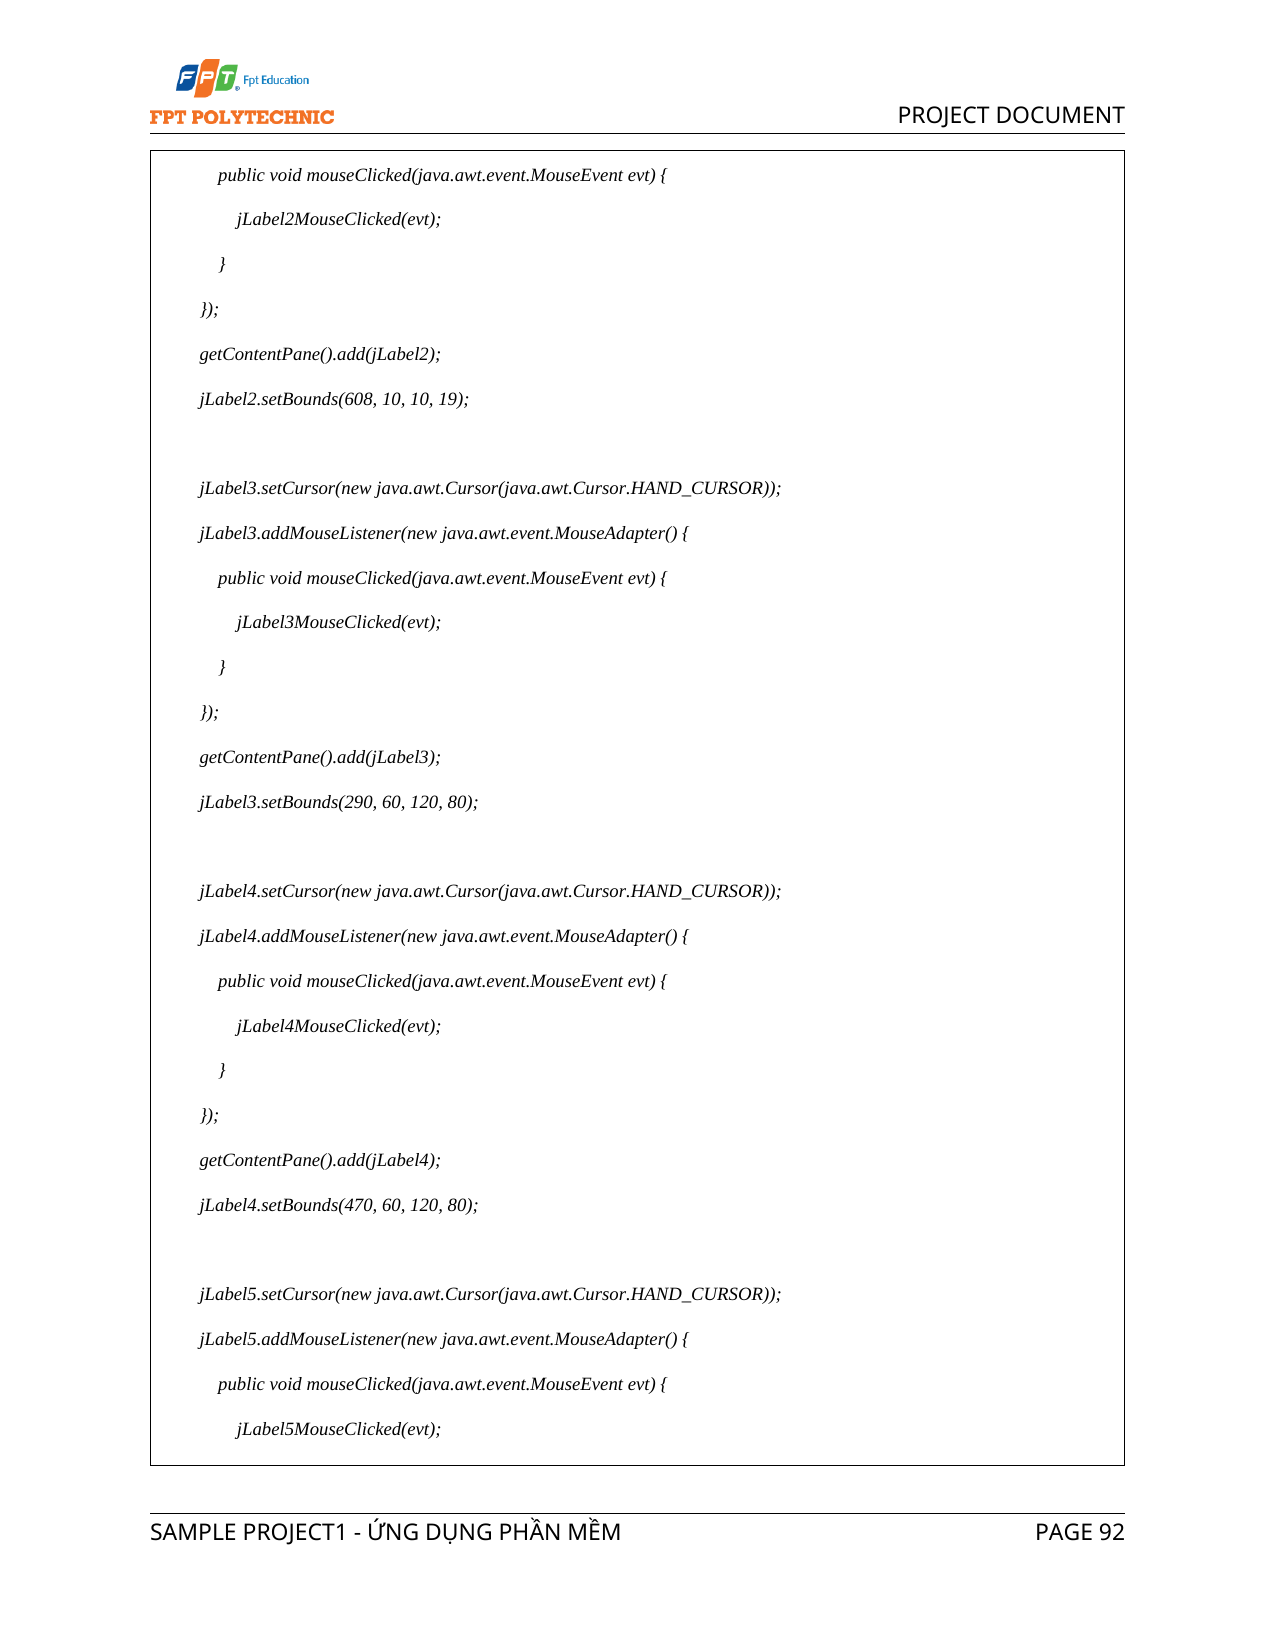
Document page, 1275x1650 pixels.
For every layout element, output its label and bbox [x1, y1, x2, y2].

table_header [151, 151, 1124, 1465]
picture [150, 59, 336, 124]
